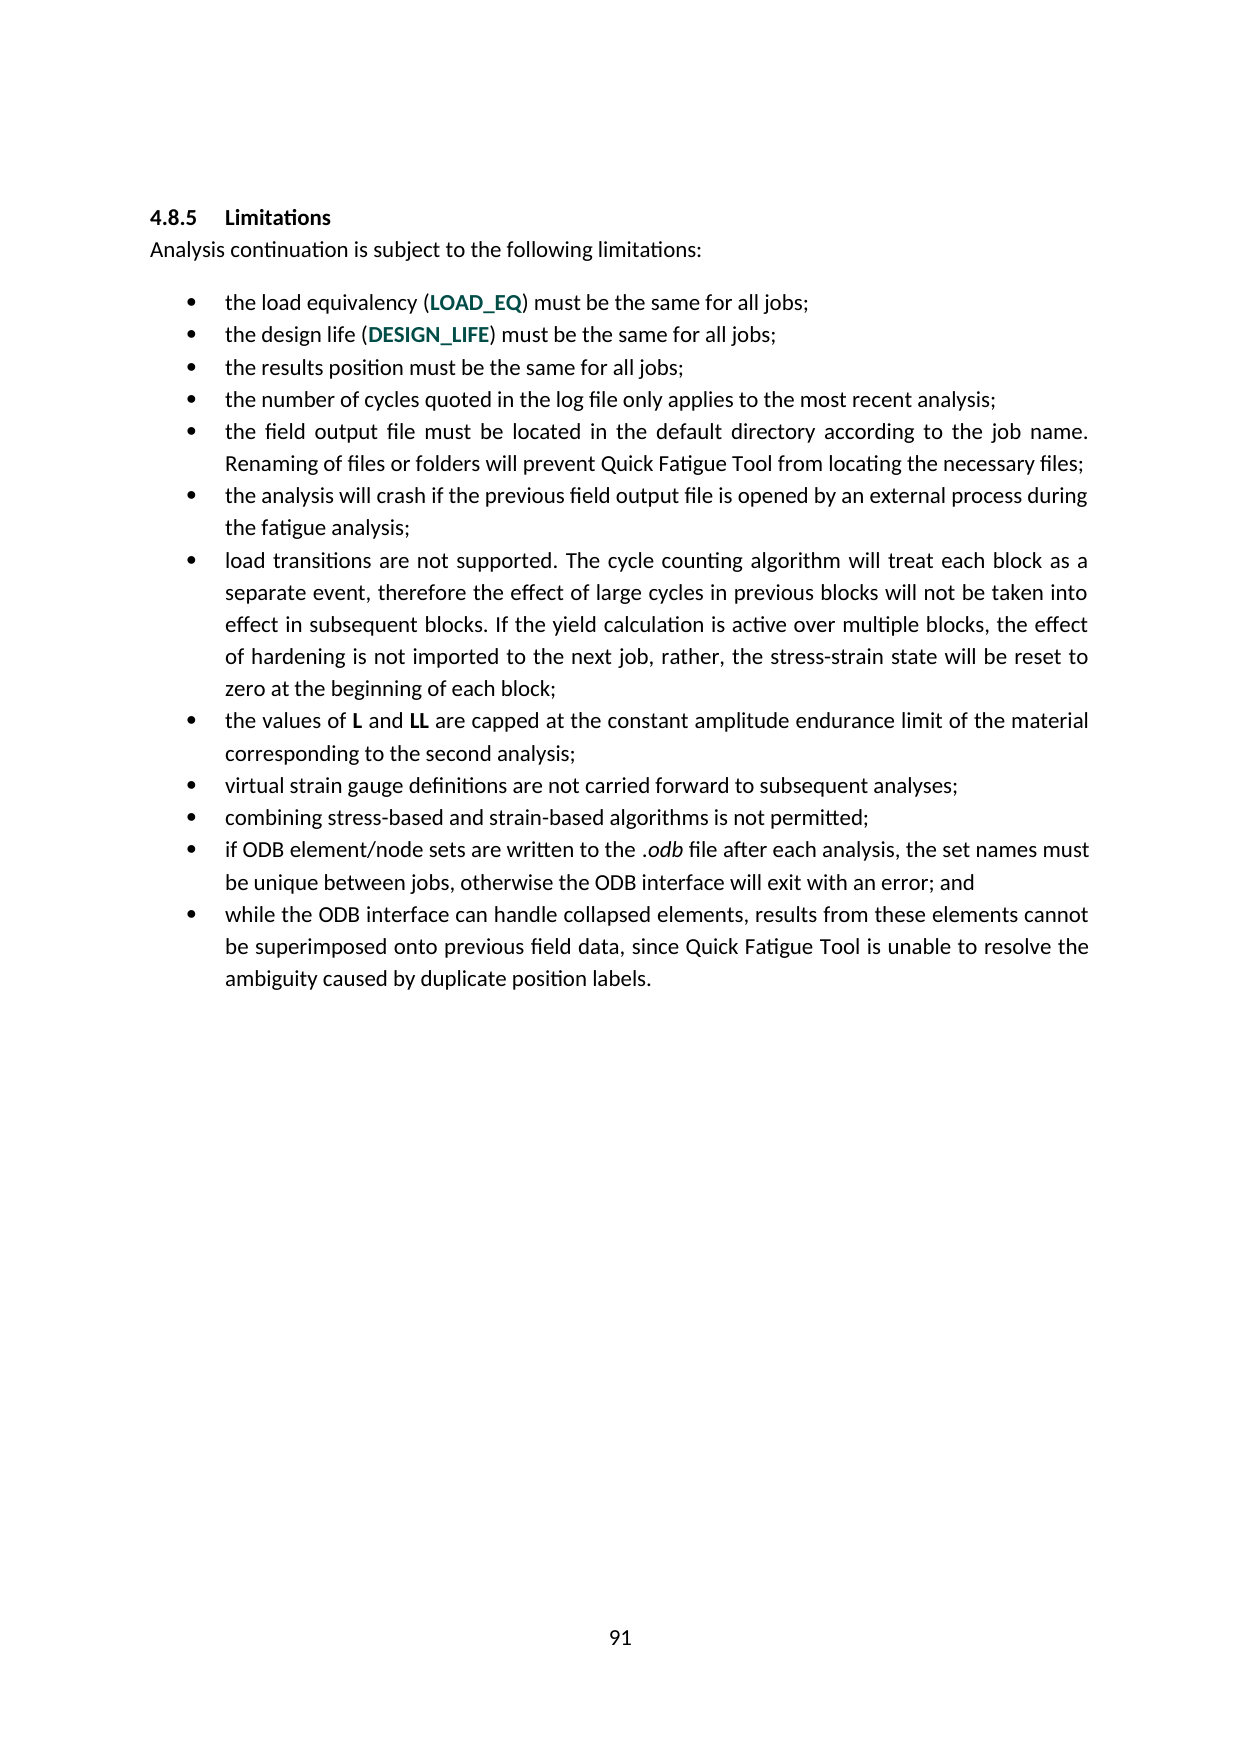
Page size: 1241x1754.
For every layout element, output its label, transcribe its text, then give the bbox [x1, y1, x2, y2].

list the number of cycles quoted in the log file only applies to the most recent analysis; [187, 385, 1090, 413]
list the design life (DESIGN_LIFE) must be the same for all jobs; [187, 320, 1090, 348]
list combining stress-based and strain-based algorithms is not permitted; [187, 803, 1090, 831]
list the analysis will crash if the previous field output file is opened by an external process during the fatigue analysis; [187, 481, 1090, 542]
list while the ODB interface can handle collapsed elements, results from these elements cannot be superimposed onto previous field data, since Quick Fatigue Tool is unable to resolve the ambiguity caused by duplicate position labels. [187, 900, 1090, 992]
list the values of L and LL are capped at the constant amplitude endurance limit of the material corresponding to the second analysis; [187, 707, 1090, 767]
list the load equivalency (LOAD_EQ) must be the same for all jobs; [187, 288, 1090, 316]
text Analysis continuation is subject to the following limitations: [150, 235, 1090, 263]
list if ODB element/node sets are written to the .odb file after each analysis, the set names must be unique between jobs, otherwise the ODB interface will exit with an error; and [187, 835, 1090, 896]
list the results position must be the same for all jobs; [187, 353, 1090, 381]
list the field output file must be located in the default directory according to the job name. Renaming of files or folders will prevent Quick Fatigue Tool from locating the necessary files; [187, 417, 1090, 477]
subtitle 4.8.5 Limitations [150, 203, 1090, 231]
list virtual strain gauge definitions are not carried forward to subsequent analyses; [187, 771, 1090, 799]
list load transitions are not supported. The cycle counting algorithm will treat each block as a separate event, therefore the effect of large cycles in previous blocks will not be taken into effect in subsequent blocks. If the yield calculation is active over multiple blocks, the effect of hardening is not imported to the next job, rather, the stress-strain state will be reset to zero at the beginning of each block; [187, 546, 1090, 702]
